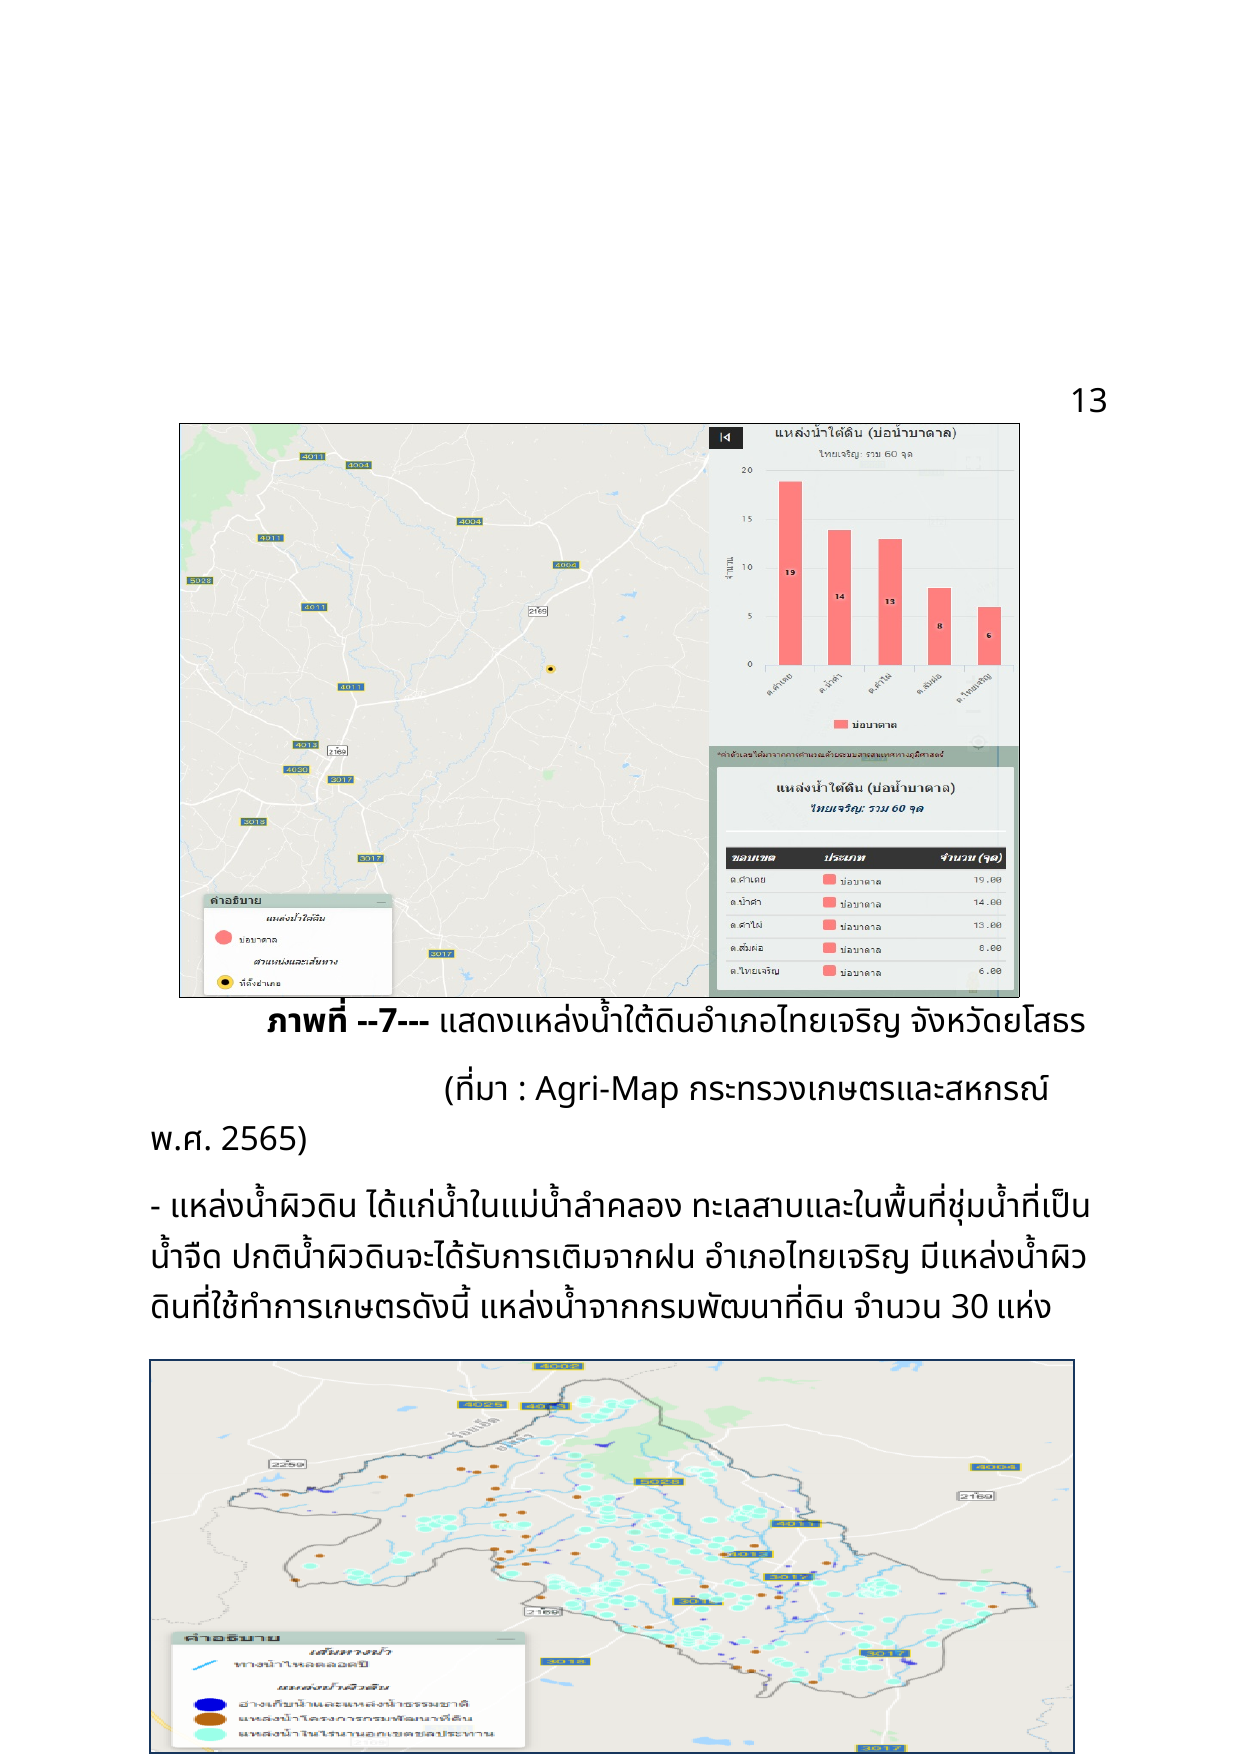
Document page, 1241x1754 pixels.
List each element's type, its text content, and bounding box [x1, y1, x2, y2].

picture [151, 1361, 1073, 1752]
text 13 [150, 377, 1107, 422]
text ภาพที่ --7--- แสดงแหล่งน้ำใต้ดินอำเภอไทยเจริญ จังหวัดยโสธร [150, 997, 1107, 1048]
picture [180, 424, 1019, 997]
text (ที่มา : Agri-Map กระทรวงเกษตรและสหกรณ์ พ.ศ. 2565) [150, 1064, 1107, 1166]
